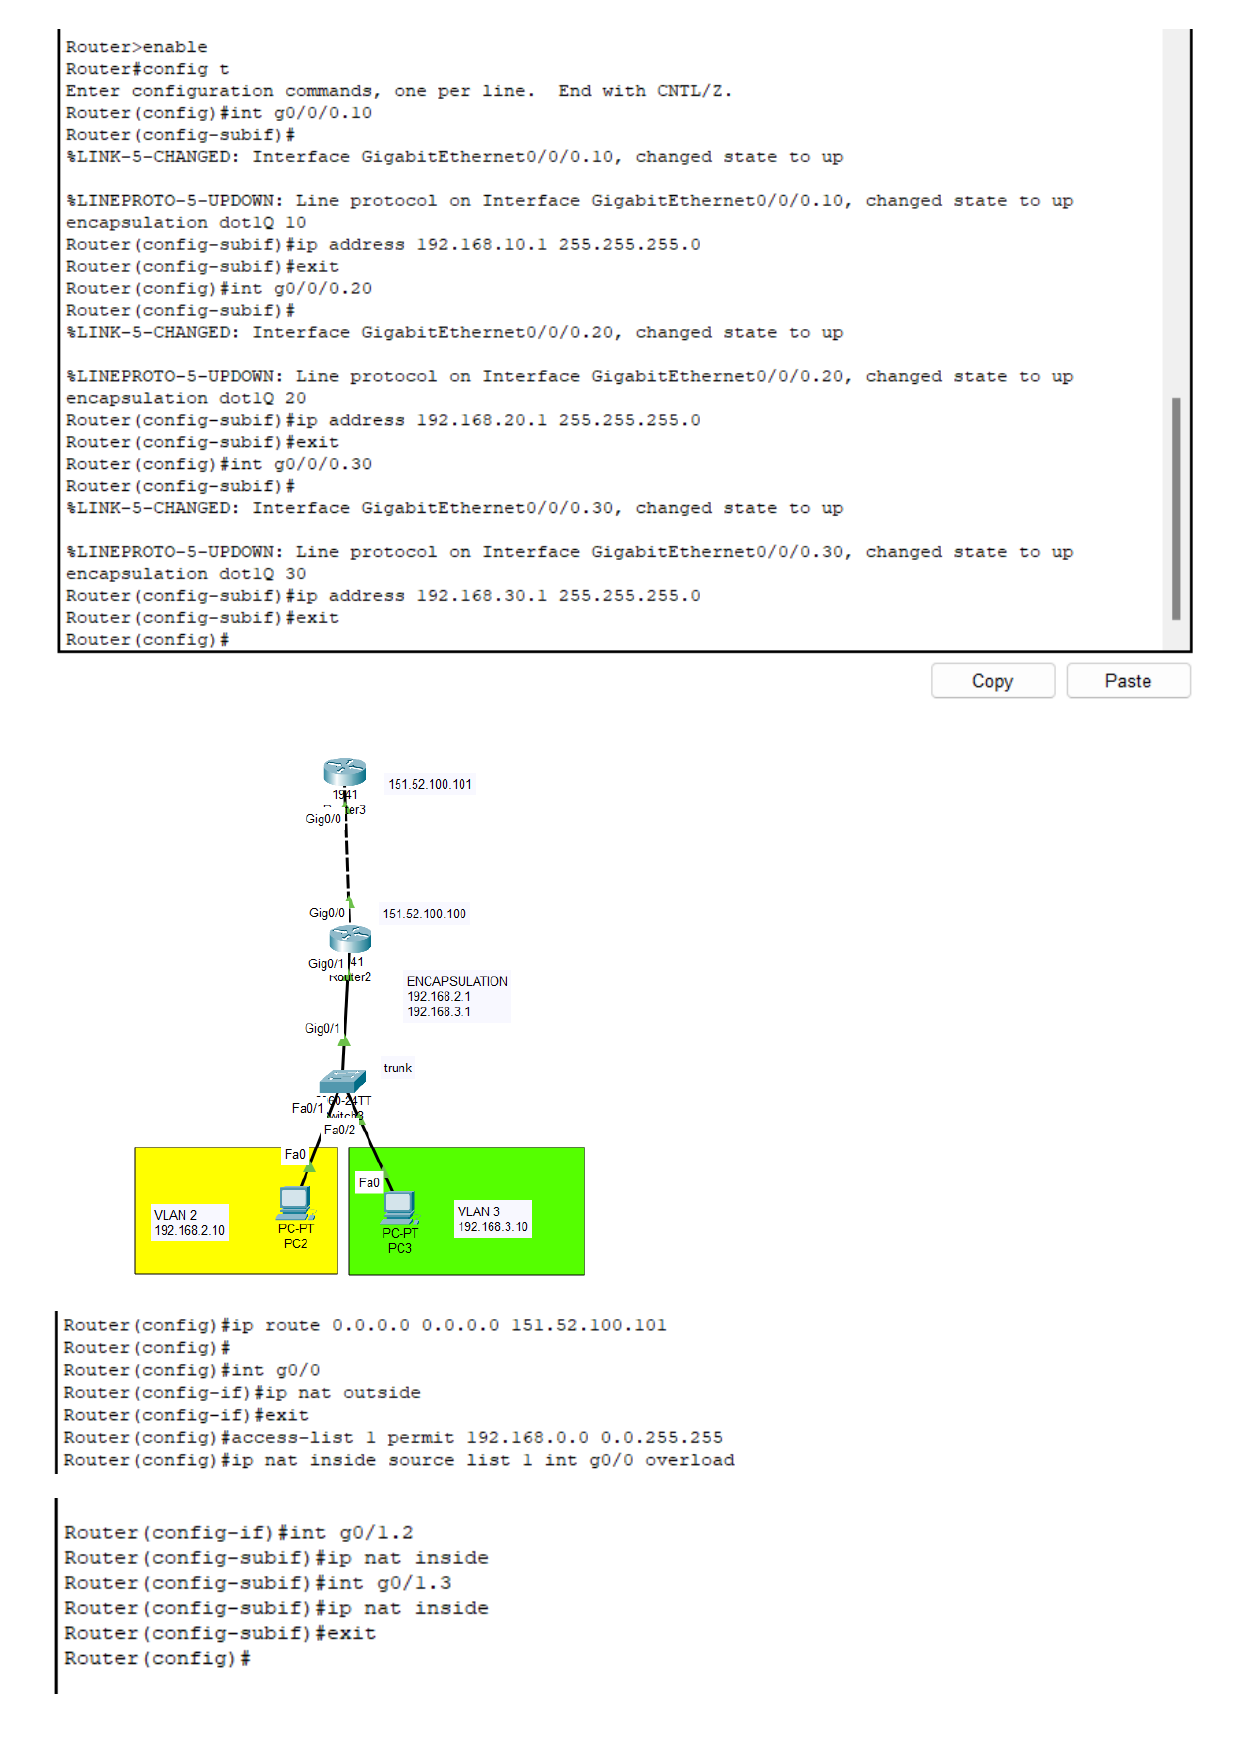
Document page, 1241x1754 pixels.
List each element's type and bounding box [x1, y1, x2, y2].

picture [44, 1498, 532, 1694]
picture [44, 29, 1197, 704]
picture [44, 728, 631, 1287]
picture [44, 1311, 795, 1474]
